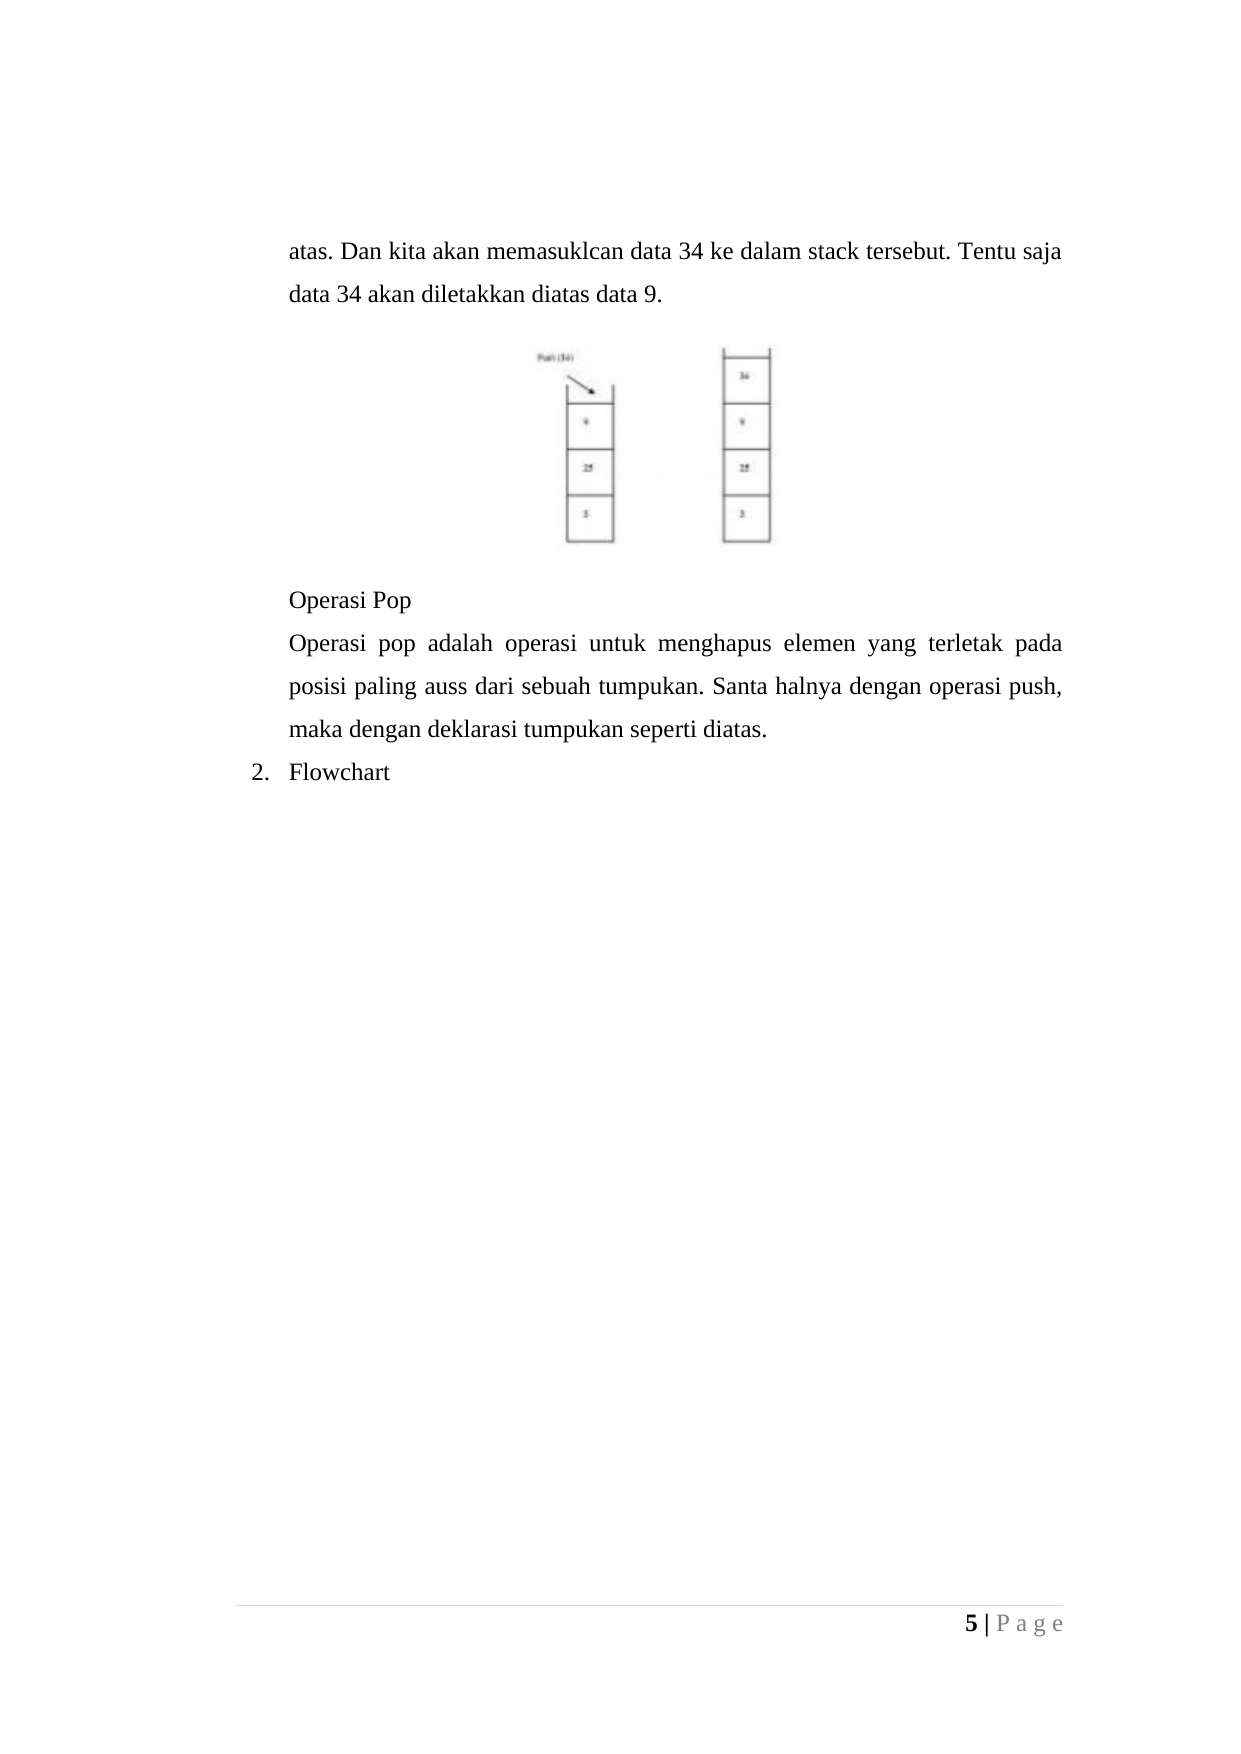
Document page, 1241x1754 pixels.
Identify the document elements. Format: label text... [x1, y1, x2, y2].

list Operasi Pop [288, 585, 1063, 613]
list Operasi pop adalah operasi untuk menghapus elemen yang terletak pada posisi paling auss dari sebuah tumpukan. Santa halnya dengan operasi push, maka dengan deklarasi tumpukan seperti diatas. [288, 628, 1063, 743]
picture [505, 322, 846, 571]
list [288, 236, 1063, 308]
list Flowchart [251, 757, 1063, 786]
